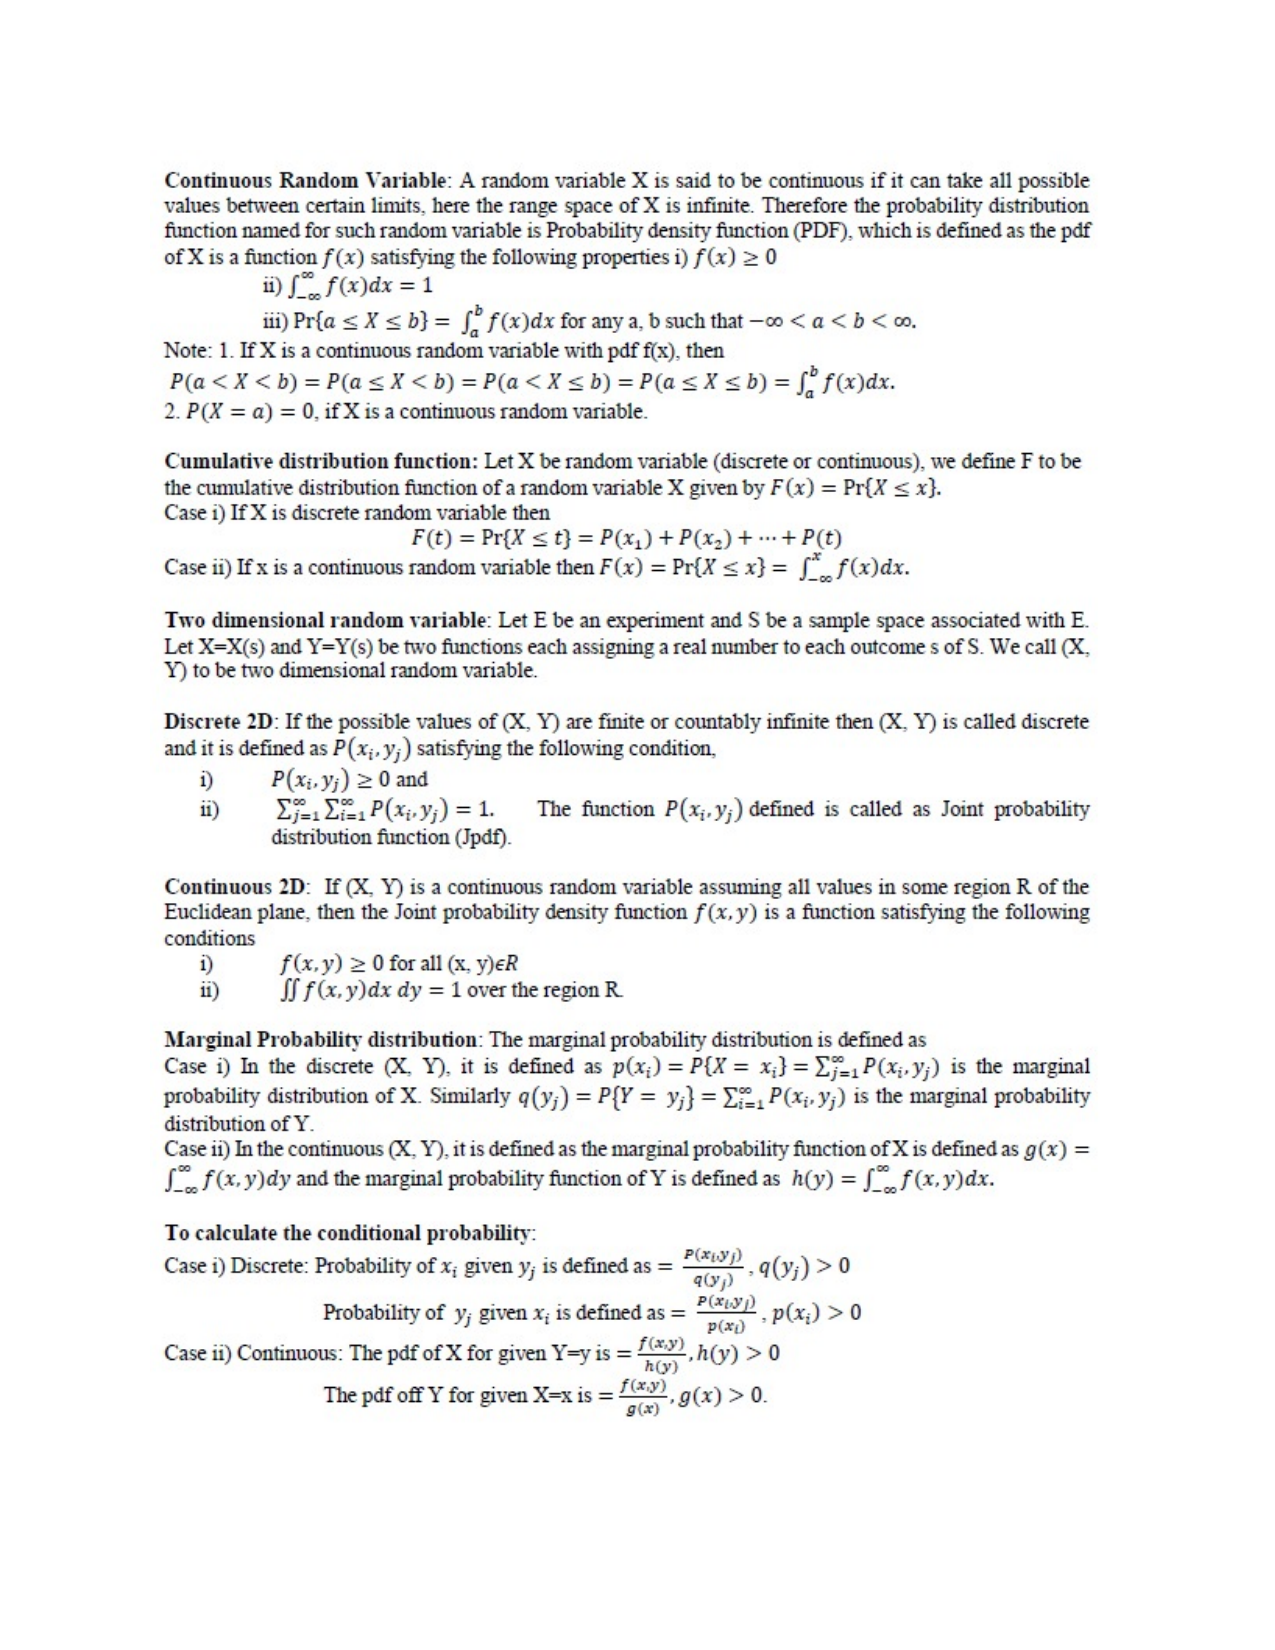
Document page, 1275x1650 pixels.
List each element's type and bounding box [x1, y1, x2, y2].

picture [150, 150, 1125, 1440]
